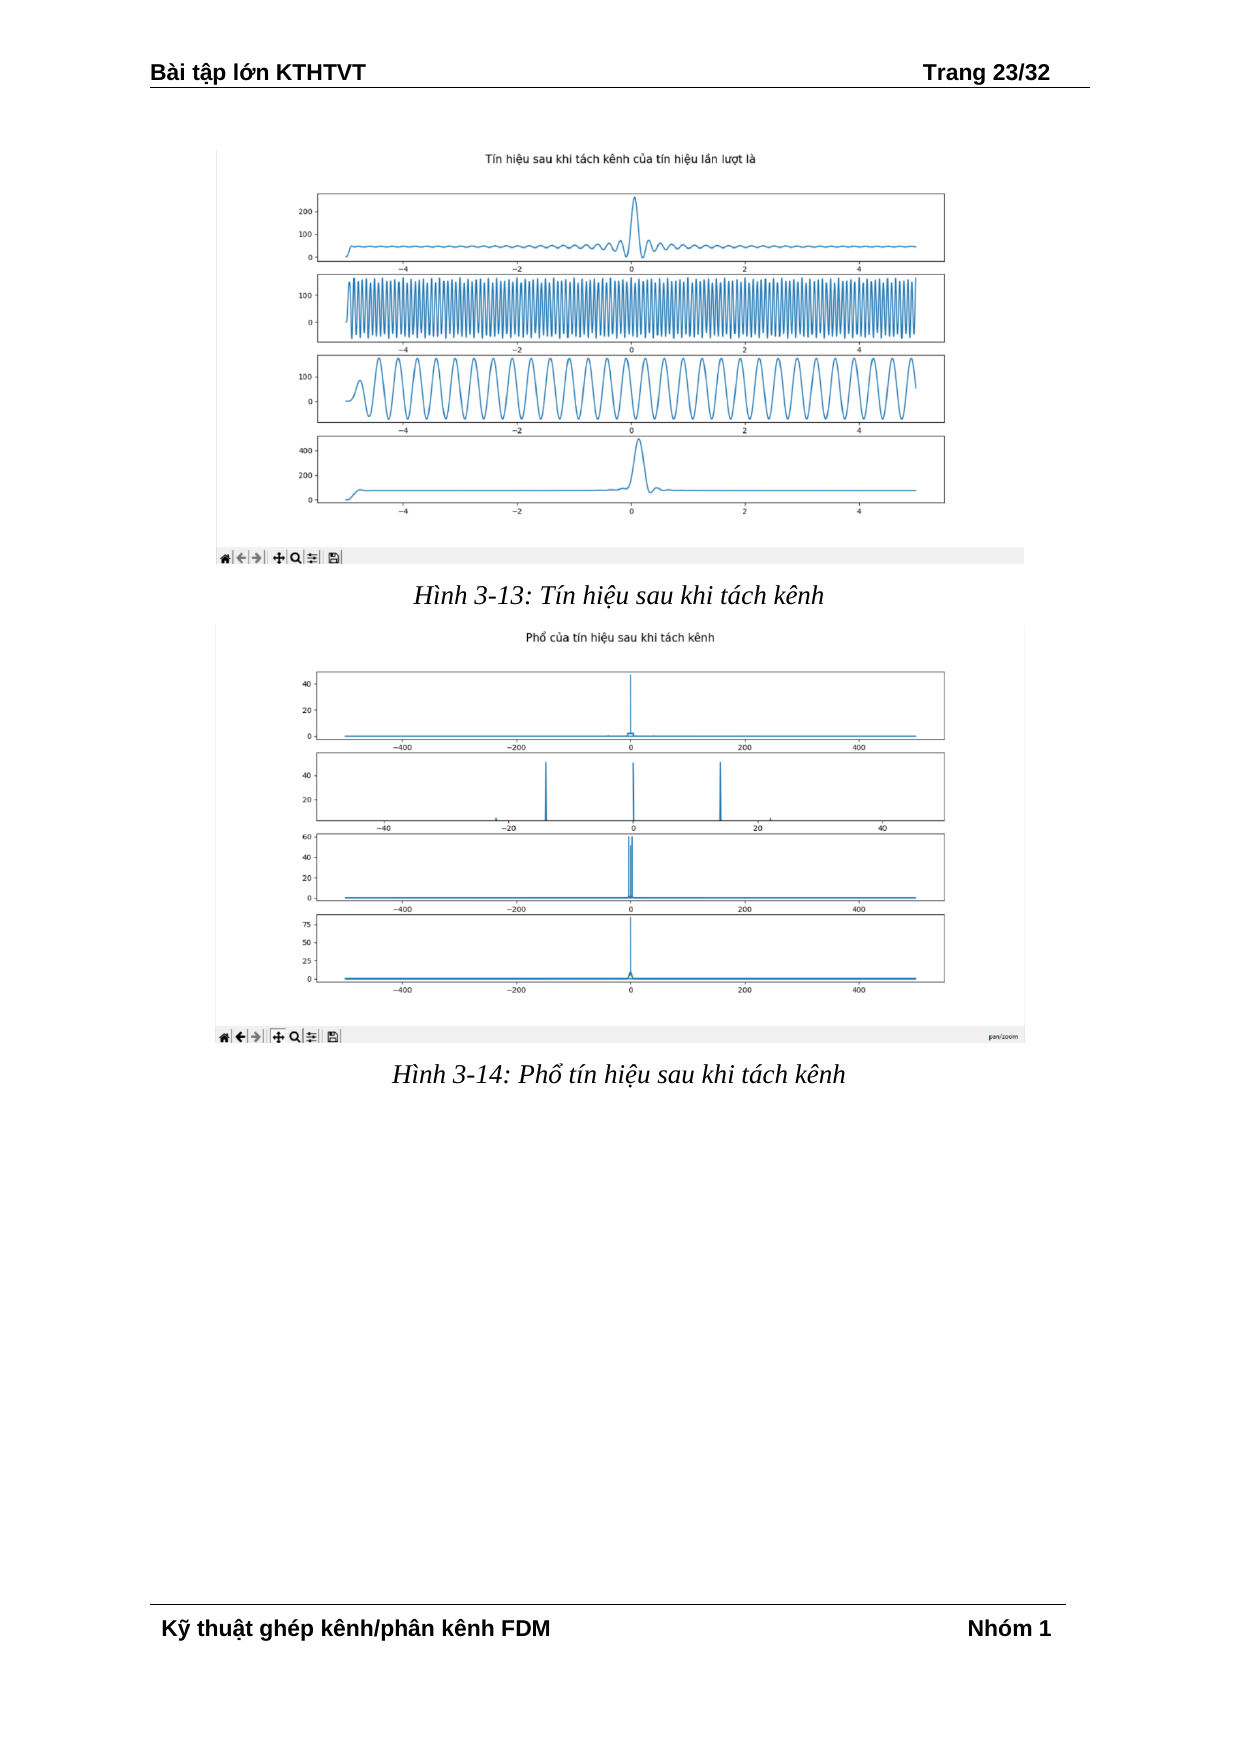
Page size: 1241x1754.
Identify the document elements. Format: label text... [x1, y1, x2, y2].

picture [216, 150, 1024, 564]
picture [215, 625, 1025, 1043]
text Hình 3-13: Tín hiệu sau khi tách kênh [150, 579, 1090, 610]
text Hình 3-14: Phổ tín hiệu sau khi tách kênh [150, 1058, 1090, 1090]
